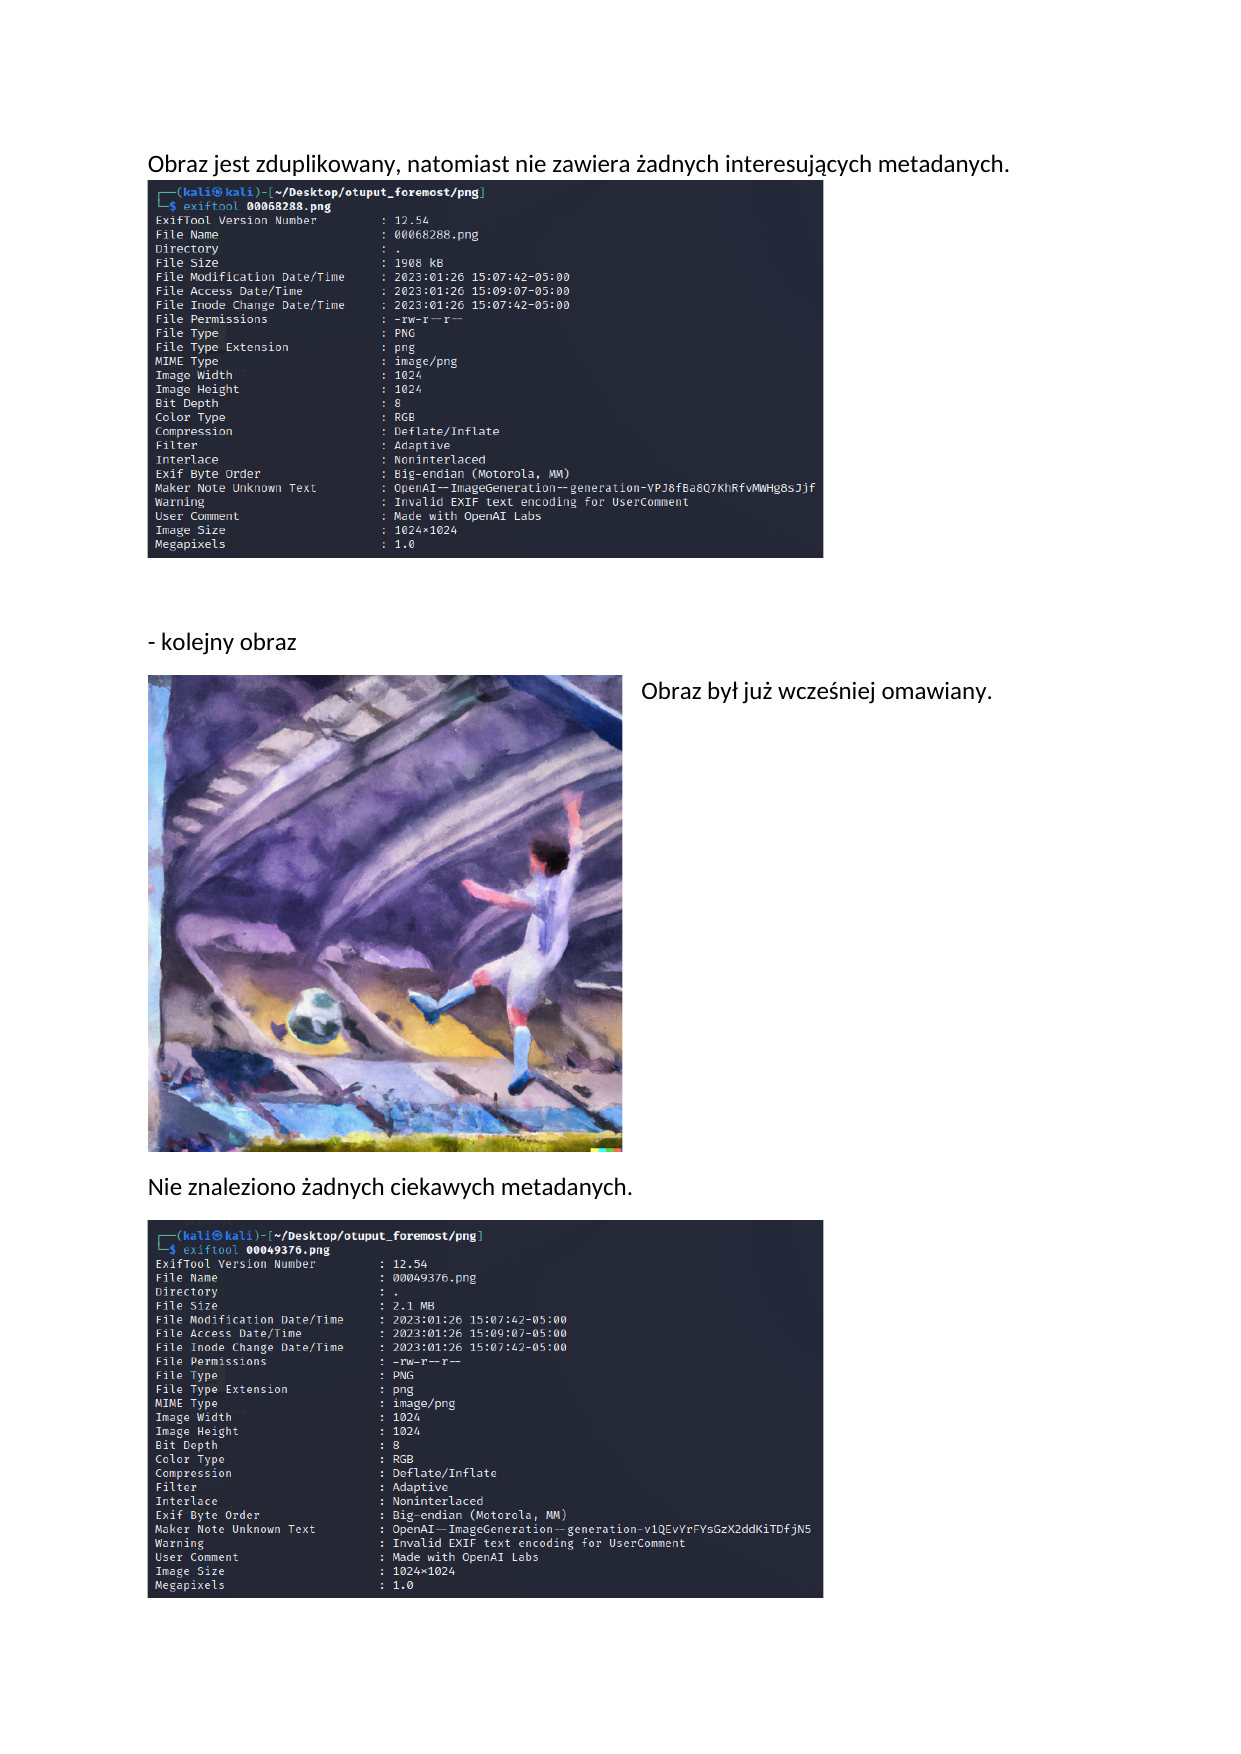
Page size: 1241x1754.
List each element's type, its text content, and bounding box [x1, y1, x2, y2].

picture [147, 180, 824, 558]
picture [147, 1220, 824, 1598]
text - kolejny obraz [148, 626, 1092, 656]
picture [147, 675, 623, 1150]
text Obraz był już wcześniej omawiany. [623, 675, 1092, 706]
text Nie znaleziono żadnych ciekawych metadanych. [148, 1171, 1092, 1202]
